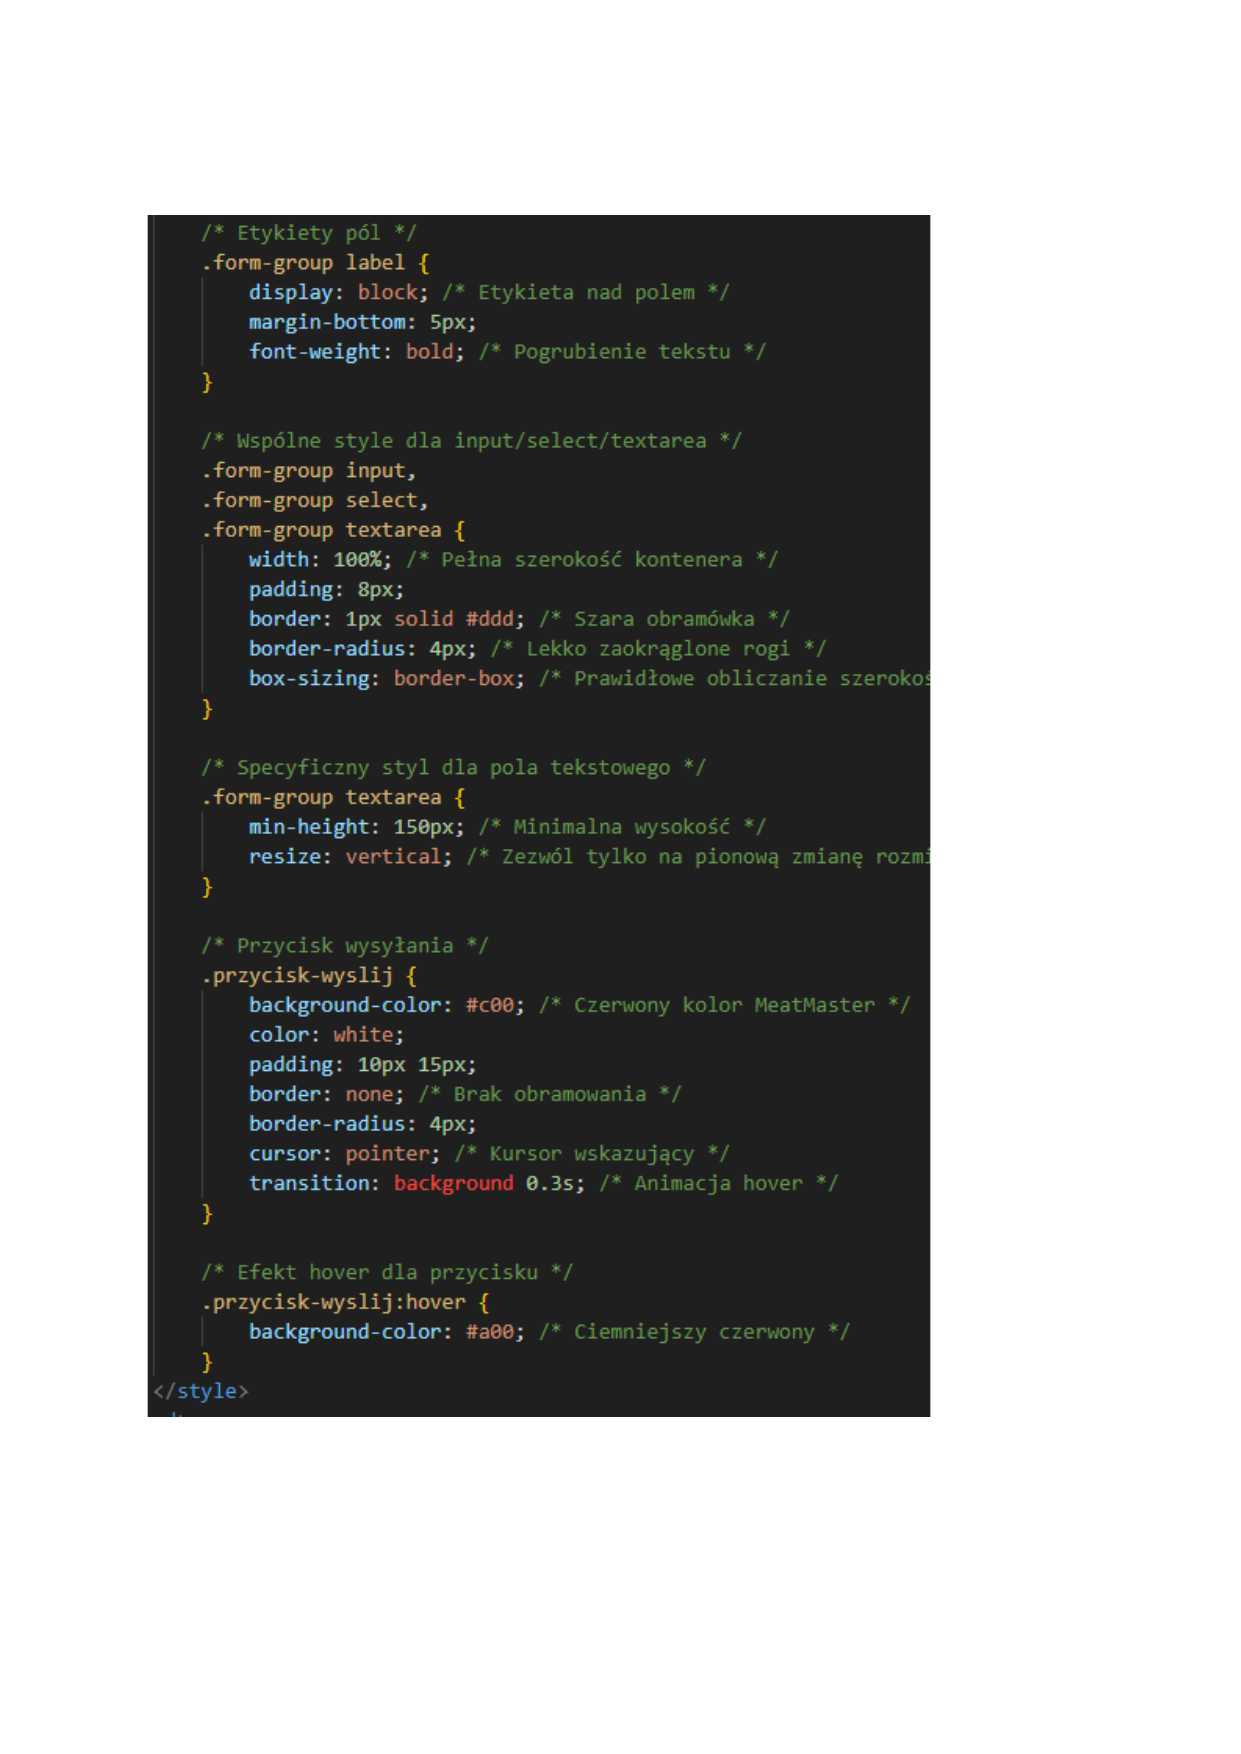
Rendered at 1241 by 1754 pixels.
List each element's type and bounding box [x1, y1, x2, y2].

picture [147, 215, 931, 1417]
